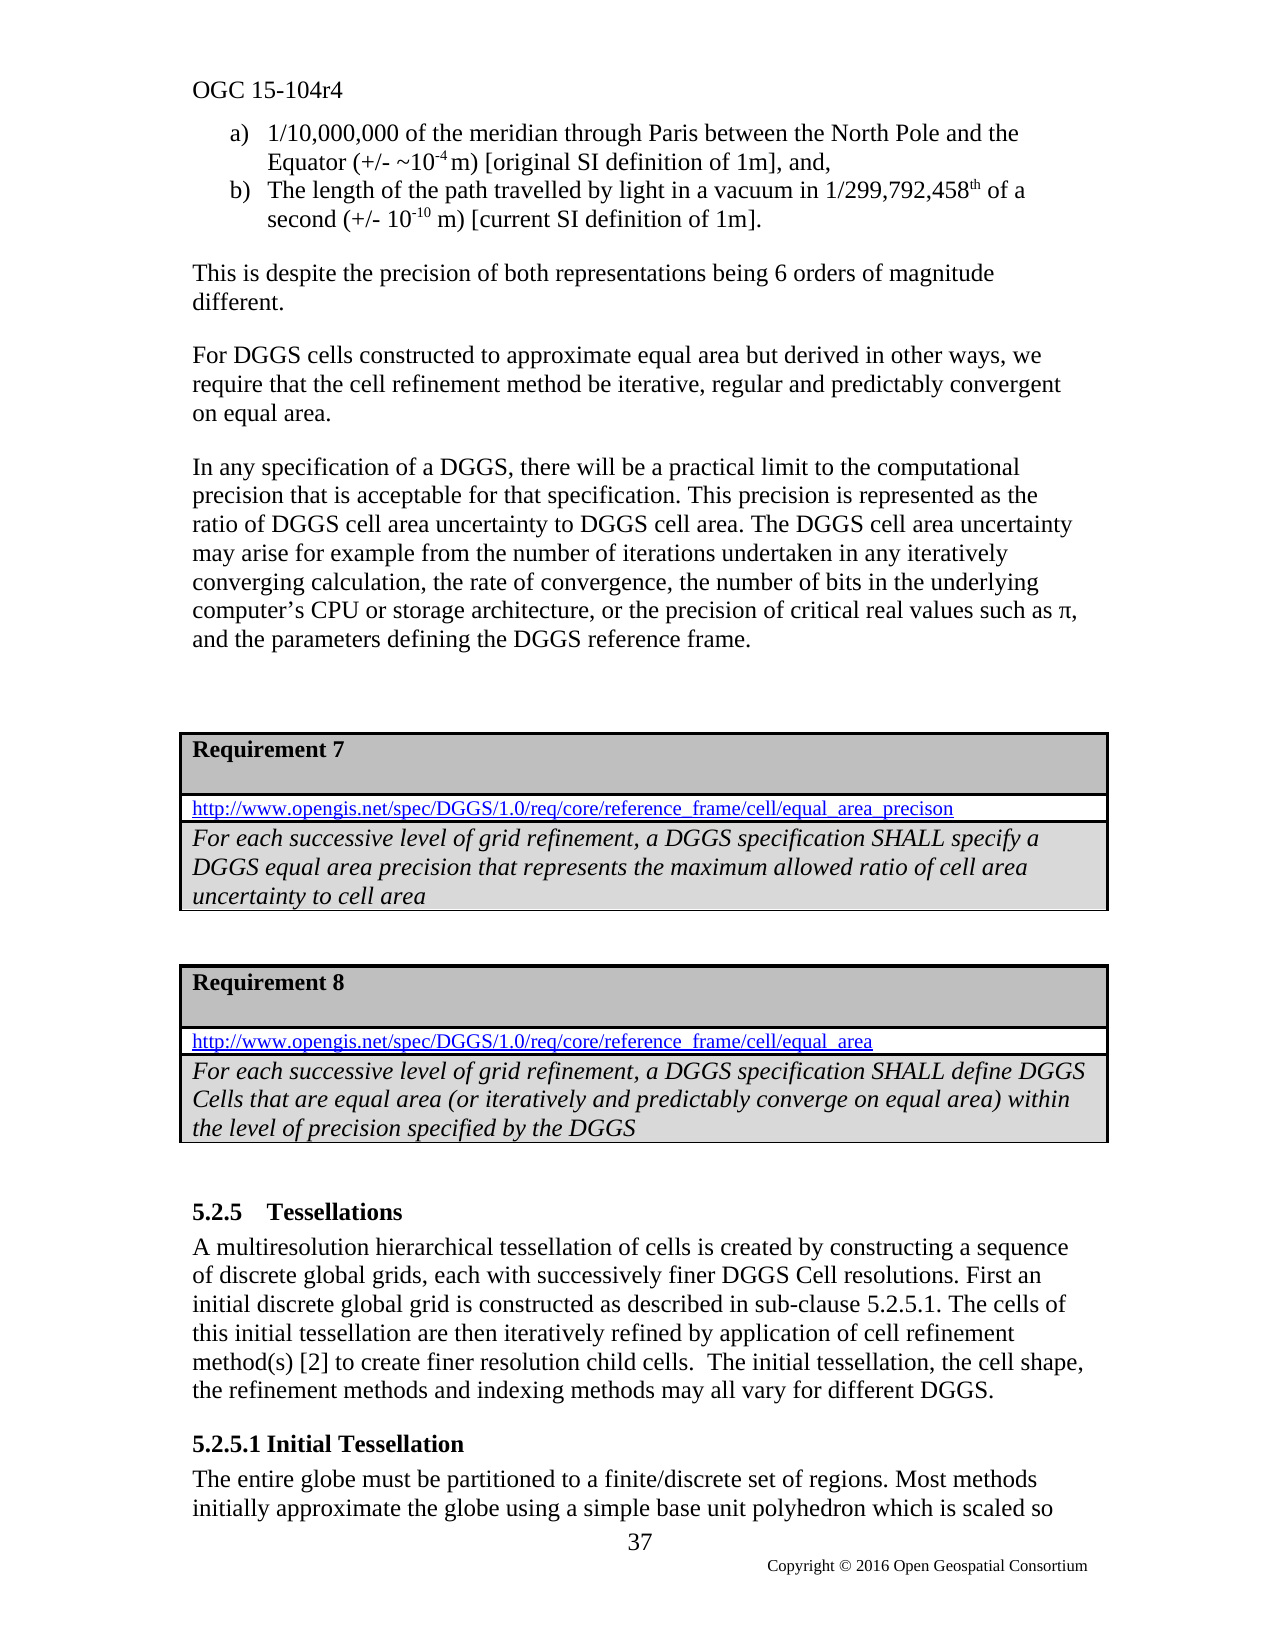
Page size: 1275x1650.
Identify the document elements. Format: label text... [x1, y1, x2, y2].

text For DGGS cells constructed to approximate equal area but derived in other ways, we require that the cell refinement method be iterative, regular and predictably convergent on equal area. [192, 341, 1087, 427]
table_cell For each successive level of grid refinement, a DGGS specification SHALL define DGGS Cells that are equal area (or iteratively and predictably converge on equal area) within the level of precision specified by the DGGS [182, 1056, 1106, 1142]
text In any specification of a DGGS, there will be a practical limit to the computational precision that is acceptable for that specification. This precision is represented as the ratio of DGGS cell area uncertainty to DGGS cell area. The DGGS cell area uncertainty may arise for example from the number of iterations undertaken in any iteratively converging calculation, the rate of convergence, the number of bits in the underlying computer’s CPU or storage architecture, or the precision of critical real values such as π, and the parameters defining the DGGS reference frame. [192, 452, 1087, 653]
table_header [182, 735, 1106, 793]
table_cell For each successive level of grid refinement, a DGGS specification SHALL specify a DGGS equal area precision that represents the maximum allowed ratio of cell area uncertainty to cell area [182, 823, 1106, 909]
list The length of the path travelled by light in a vacuum in 1/299,792,458th of a second (+/- 10-10 m) [current SI definition of 1m]. [229, 176, 1087, 233]
text A multiresolution hierarchical tessellation of cells is created by constructing a sequence of discrete global grids, each with successively finer DGGS Cell resolutions. First an initial discrete global grid is constructed as described in sub-clause 5.2.5.1. The cells of this initial tessellation are then iteratively refined by application of cell refinement method(s) [2] to create finer resolution child cells. The initial tessellation, the cell shape, the refinement methods and indexing methods may all vary for different DGGS. [192, 1232, 1087, 1404]
table_header [182, 968, 1106, 1026]
subtitle Tessellations [192, 1197, 1087, 1226]
table_cell http://www.opengis.net/spec/DGGS/1.0/req/core/reference_frame/cell/equal_area_precison [182, 796, 1106, 820]
table_cell http://www.opengis.net/spec/DGGS/1.0/req/core/reference_frame/cell/equal_area [182, 1029, 1106, 1053]
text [192, 1464, 1087, 1522]
subtitle Initial Tessellation [192, 1429, 1087, 1458]
list 1/10,000,000 of the meridian through Paris between the North Pole and the Equator (+/- ~10-4 m) [original SI definition of 1m], and, [229, 118, 1087, 176]
text This is despite the precision of both representations being 6 orders of magnitude different. [192, 258, 1087, 316]
